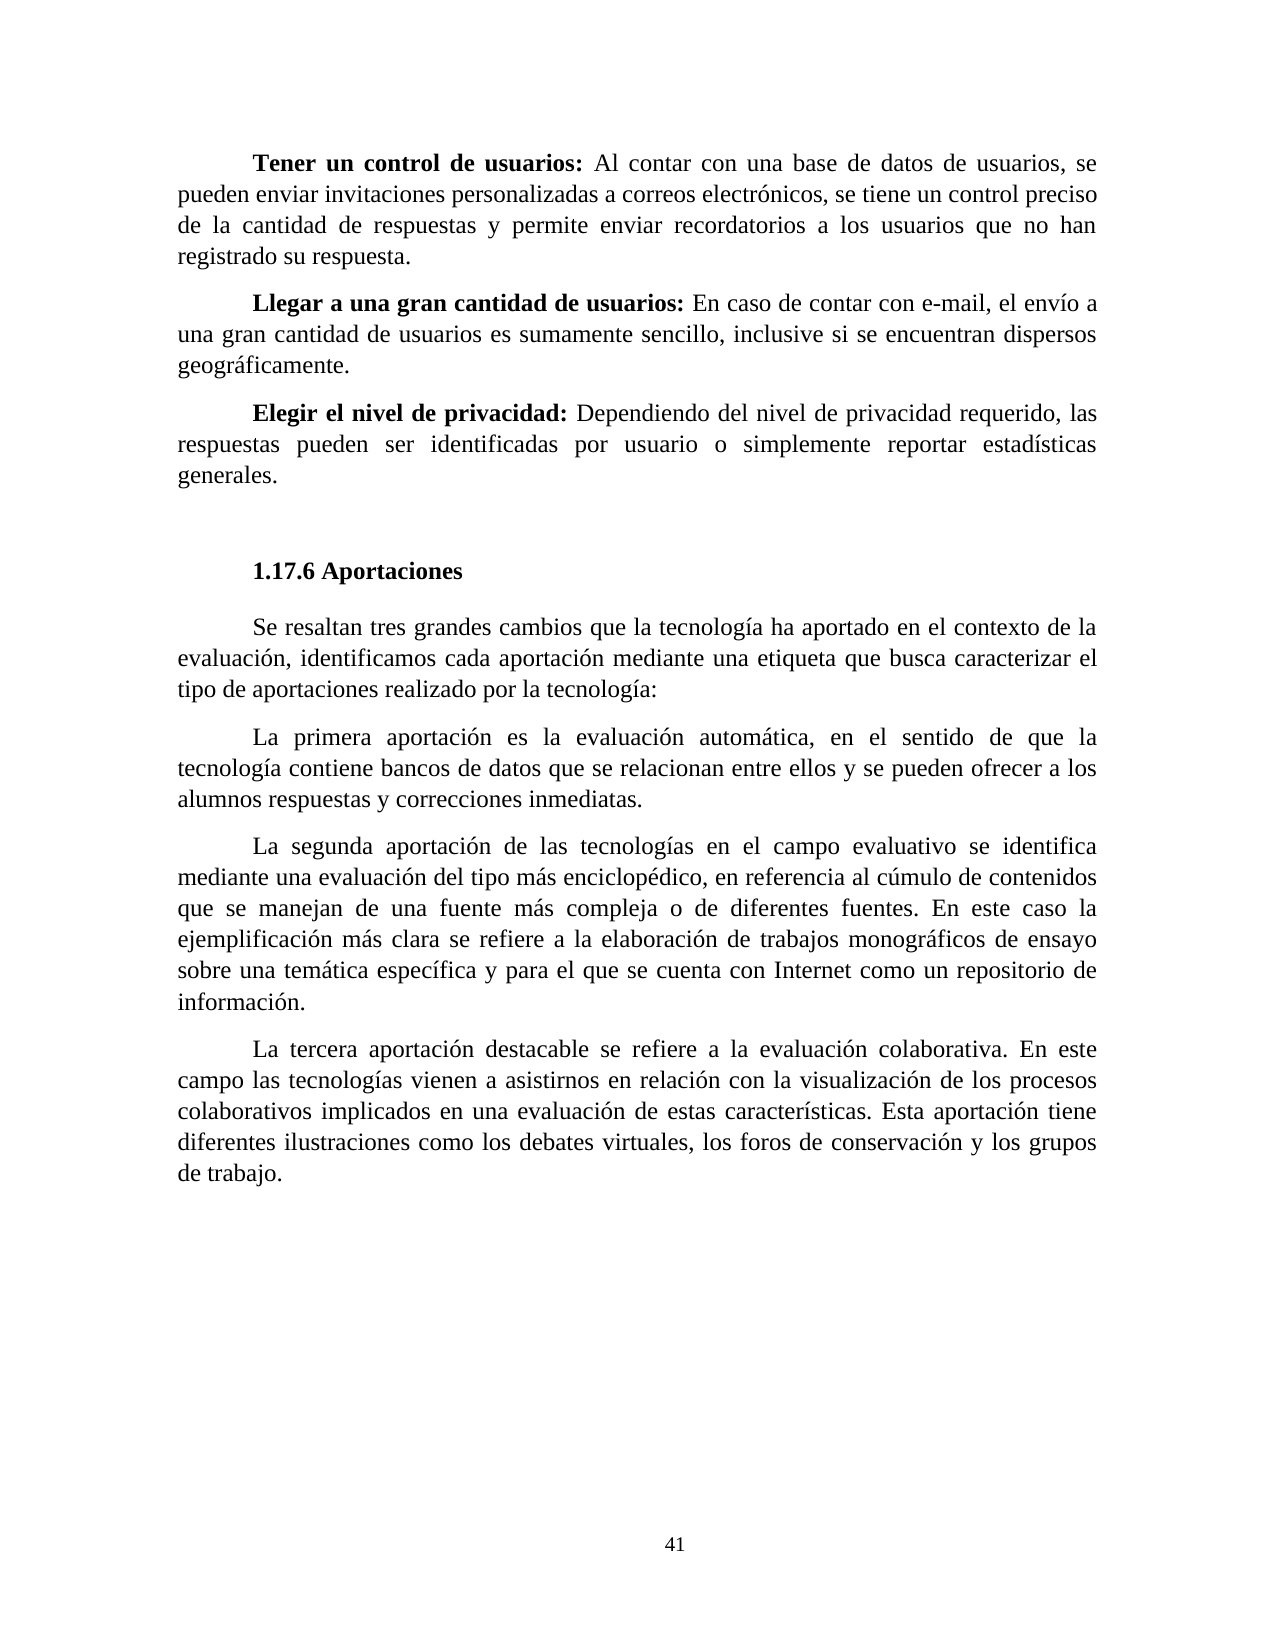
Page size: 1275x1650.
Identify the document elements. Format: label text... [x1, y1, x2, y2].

text Se resaltan tres grandes cambios que la tecnología ha aportado en el contexto de la evaluación, identificamos cada aportación mediante una etiqueta que busca caracterizar el tipo de aportaciones realizado por la tecnología: [177, 612, 1098, 703]
subtitle Aportaciones [177, 556, 1098, 584]
text Llegar a una gran cantidad de usuarios: En caso de contar con e-mail, el envío a una gran cantidad de usuarios es sumamente sencillo, inclusive si se encuentran dispersos geográficamente. [177, 288, 1098, 379]
text La segunda aportación de las tecnologías en el campo evaluativo se identifica mediante una evaluación del tipo más enciclopédico, en referencia al cúmulo de contenidos que se manejan de una fuente más compleja o de diferentes fuentes. En este caso la ejemplificación más clara se refiere a la elaboración de trabajos monográficos de ensayo sobre una temática específica y para el que se cuenta con Internet como un repositorio de información. [177, 831, 1098, 1015]
text Elegir el nivel de privacidad: Dependiendo del nivel de privacidad requerido, las respuestas pueden ser identificadas por usuario o simplemente reportar estadísticas generales. [177, 398, 1098, 489]
text Tener un control de usuarios: Al contar con una base de datos de usuarios, se pueden enviar invitaciones personalizadas a correos electrónicos, se tiene un control preciso de la cantidad de respuestas y permite enviar recordatorios a los usuarios que no han registrado su respuesta. [177, 148, 1098, 269]
text La tercera aportación destacable se refiere a la evaluación colaborativa. En este campo las tecnologías vienen a asistirnos en relación con la visualización de los procesos colaborativos implicados en una evaluación de estas características. Esta aportación tiene diferentes ilustraciones como los debates virtuales, los foros de conservación y los grupos de trabajo. [177, 1034, 1098, 1187]
text La primera aportación es la evaluación automática, en el sentido de que la tecnología contiene bancos de datos que se relacionan entre ellos y se pueden ofrecer a los alumnos respuestas y correcciones inmediatas. [177, 722, 1098, 812]
